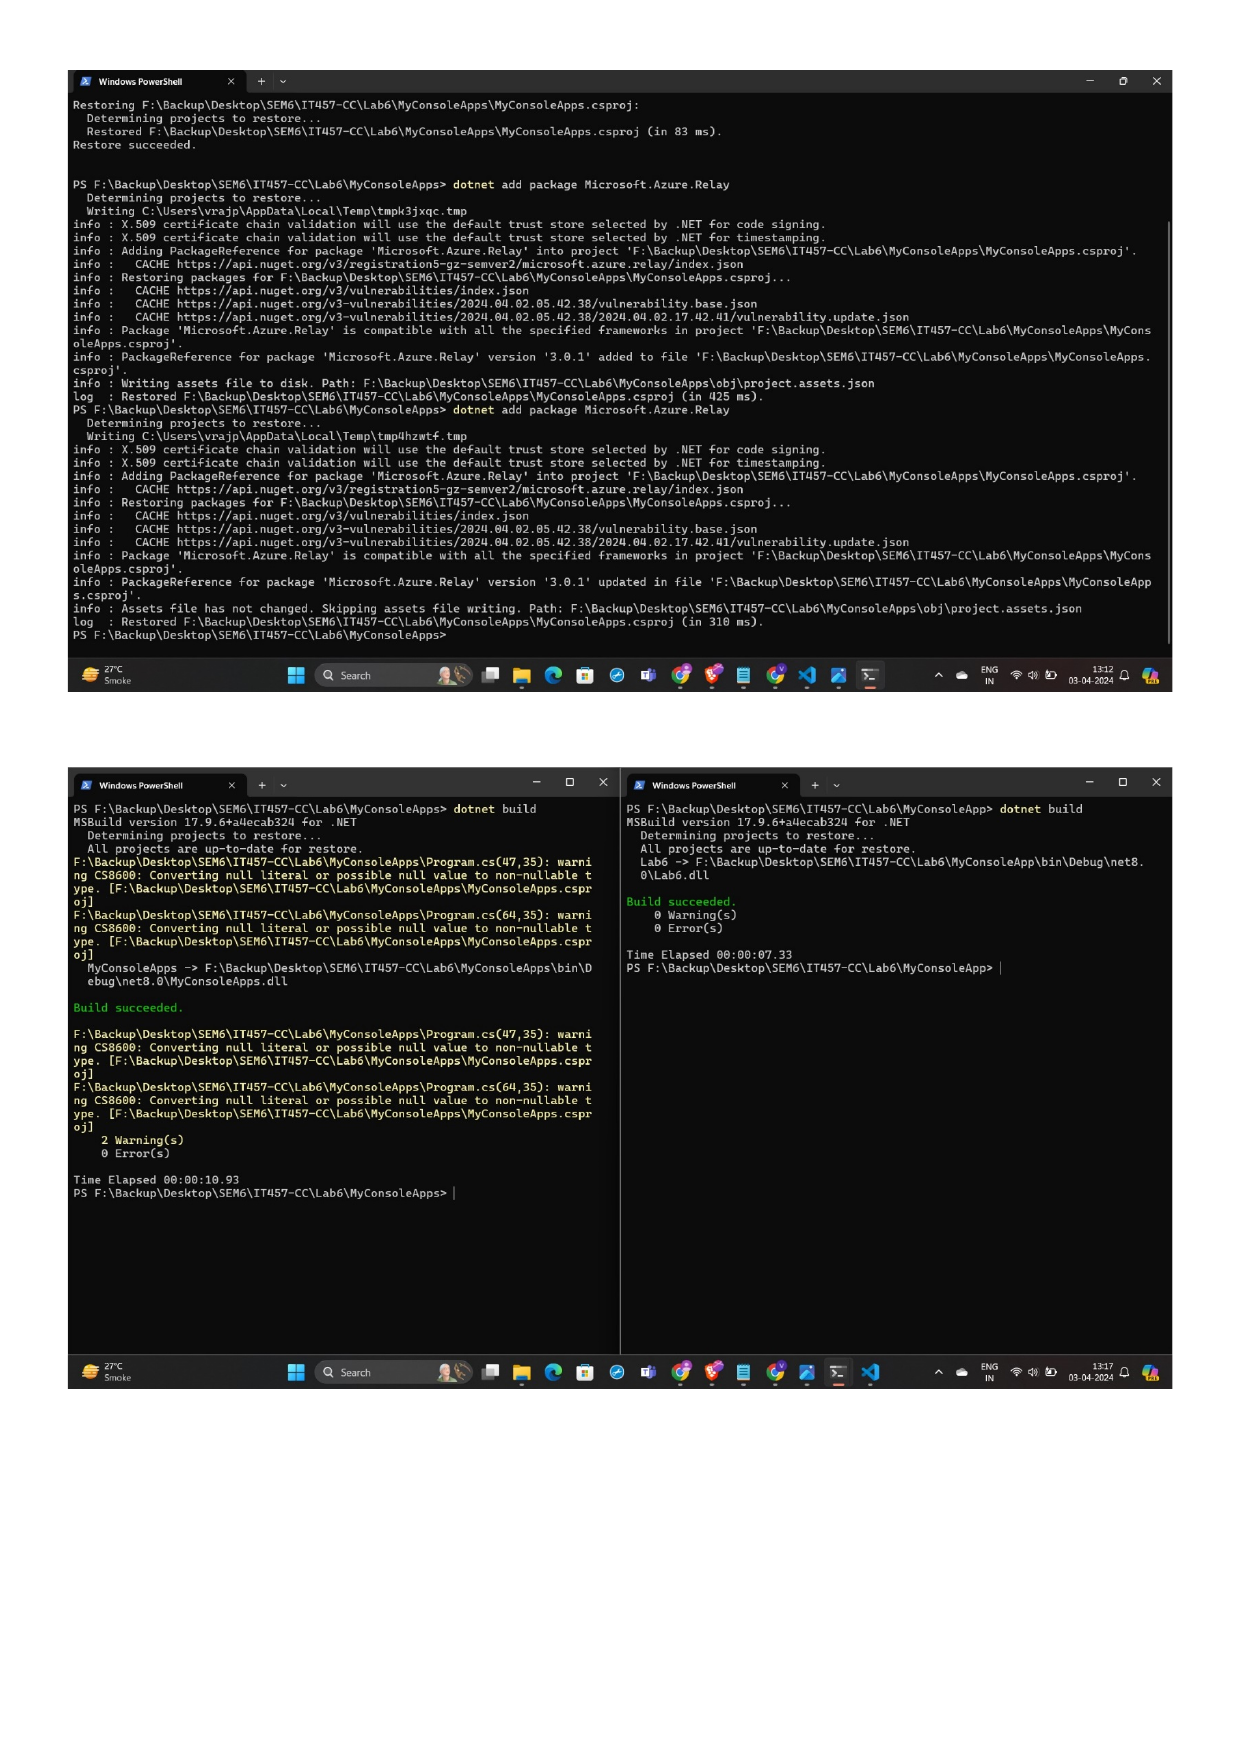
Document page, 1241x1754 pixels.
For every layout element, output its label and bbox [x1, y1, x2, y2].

picture [67, 70, 1173, 692]
picture [67, 767, 1173, 1389]
